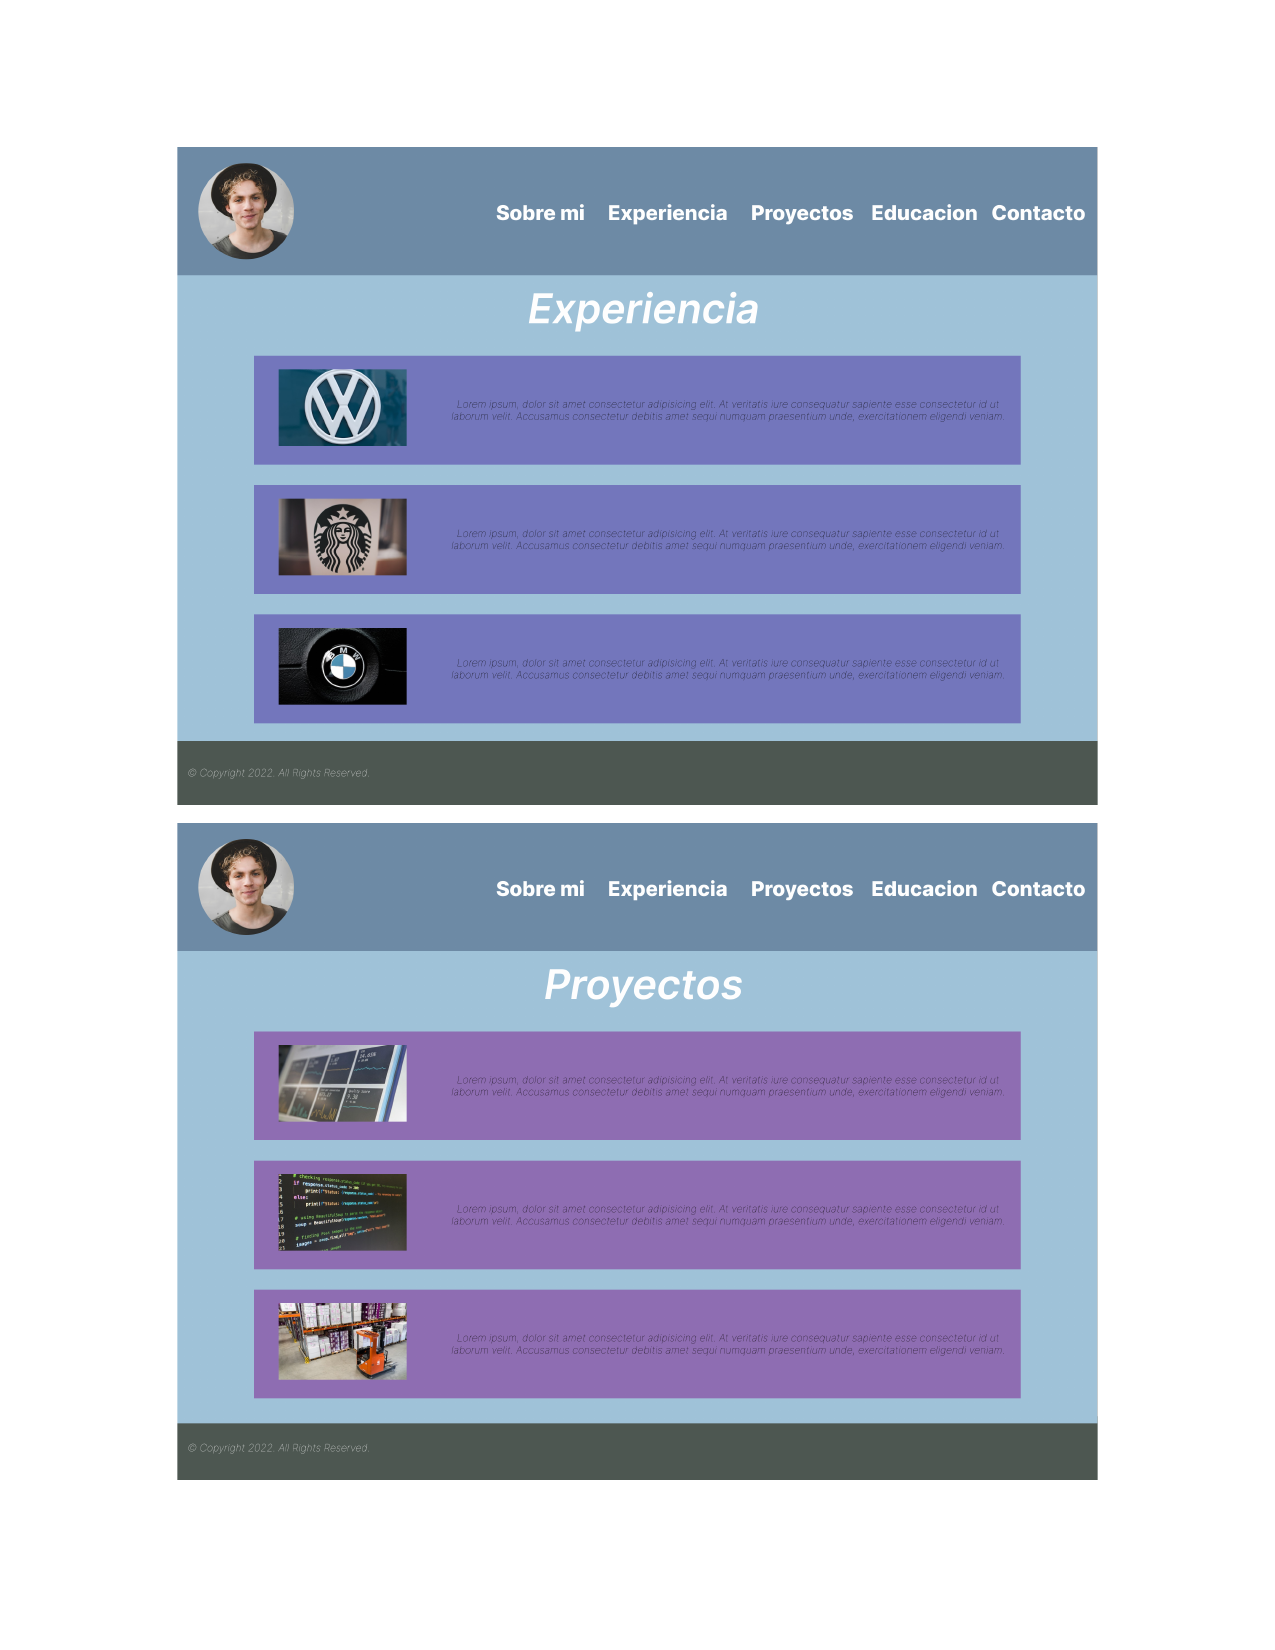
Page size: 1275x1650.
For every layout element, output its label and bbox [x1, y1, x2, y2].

picture [177, 823, 1098, 1480]
picture [177, 147, 1098, 805]
